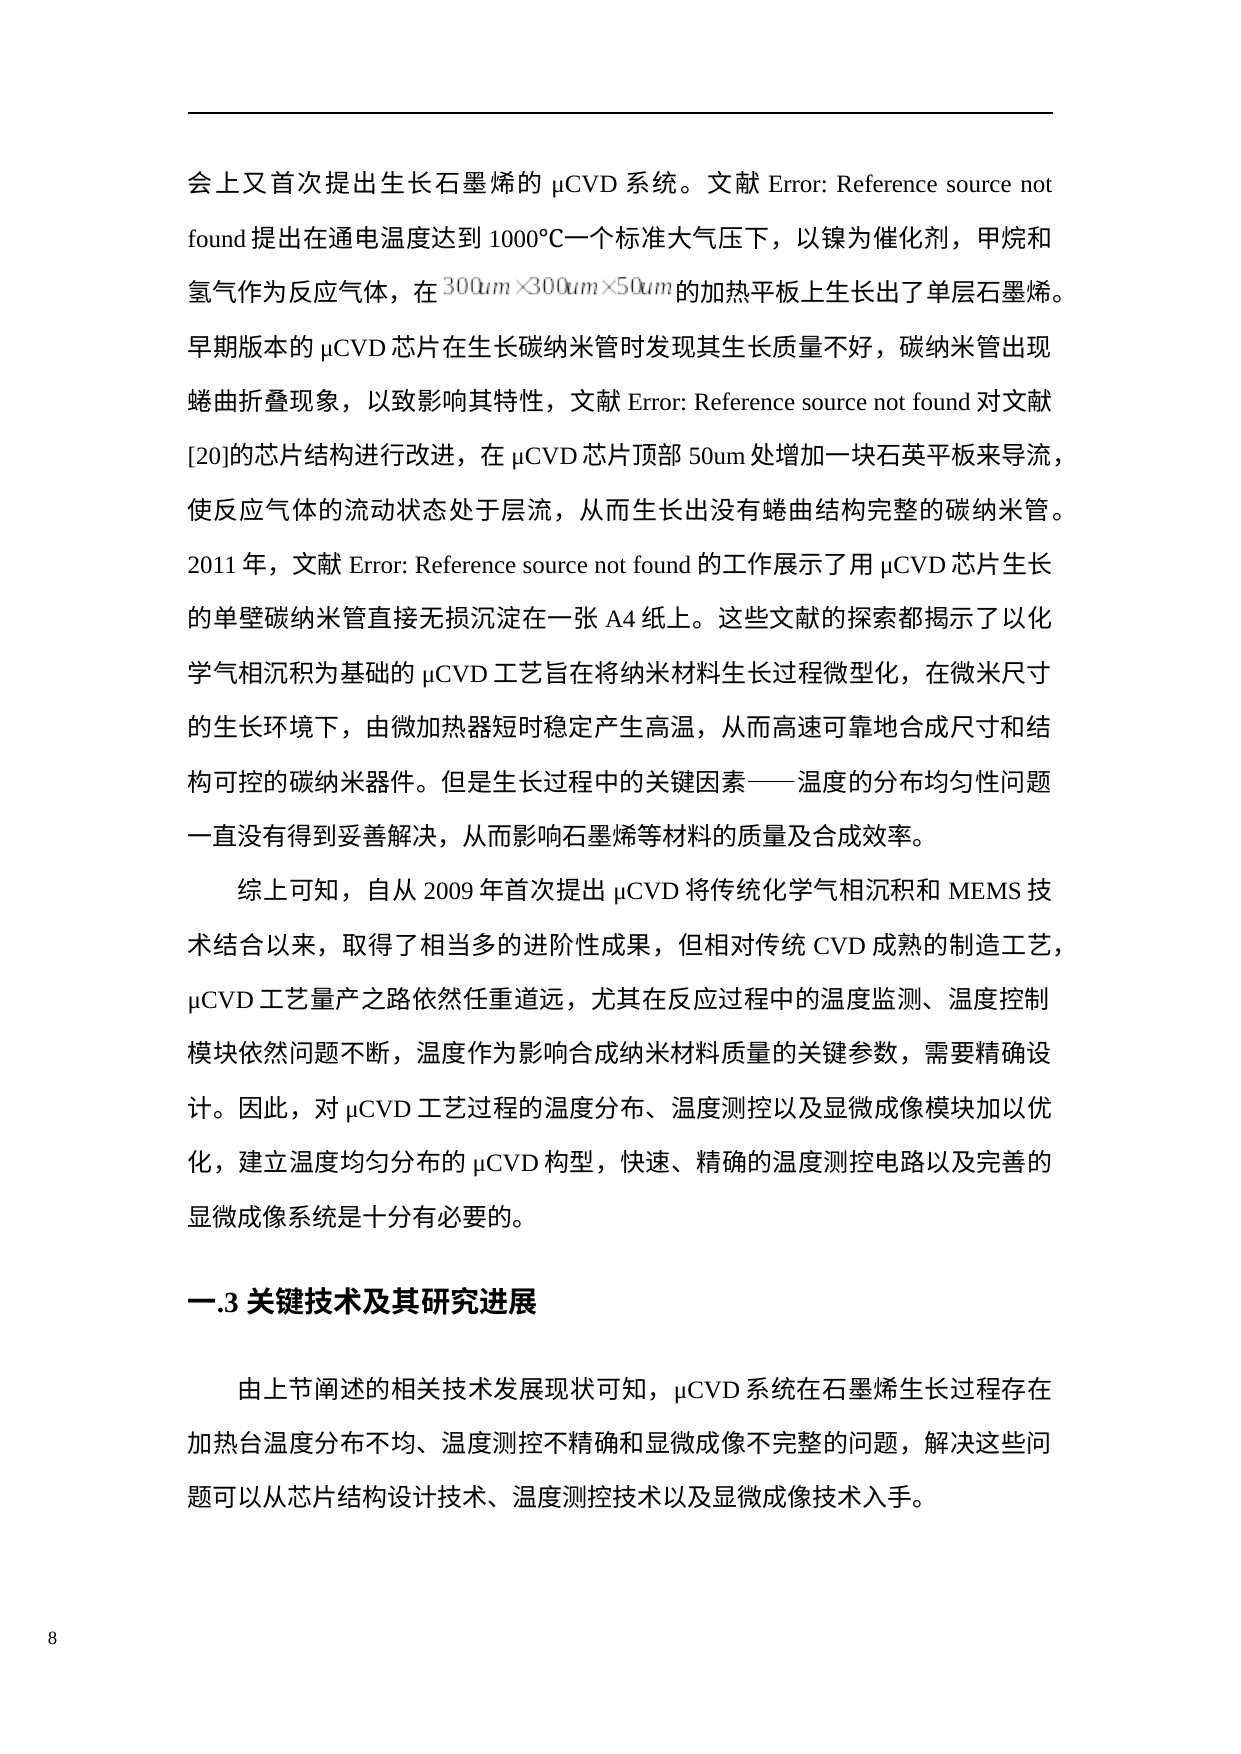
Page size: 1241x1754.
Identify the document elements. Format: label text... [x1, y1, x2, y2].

text 由上节阐述的相关技术发展现状可知，μCVD系统在石墨烯生长过程存在加热台温度分布不均、温度测控不精确和显微成像不完整的问题，解决这些问题可以从芯片结构设计技术、温度测控技术以及显微成像技术入手。 [187, 1369, 1053, 1514]
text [187, 164, 1053, 853]
subtitle 关键技术及其研究进展 [187, 1278, 1053, 1321]
text 综上可知，自从2009年首次提出μCVD将传统化学气相沉积和MEMS技术结合以来，取得了相当多的进阶性成果，但相对传统CVD成熟的制造工艺，μCVD工艺量产之路依然任重道远，尤其在反应过程中的温度监测、温度控制模块依然问题不断，温度作为影响合成纳米材料质量的关键参数，需要精确设计。因此，对μCVD工艺过程的温度分布、温度测控以及显微成像模块加以优化，建立温度均匀分布的μCVD构型，快速、精确的温度测控电路以及完善的显微成像系统是十分有必要的。 [187, 871, 1053, 1233]
